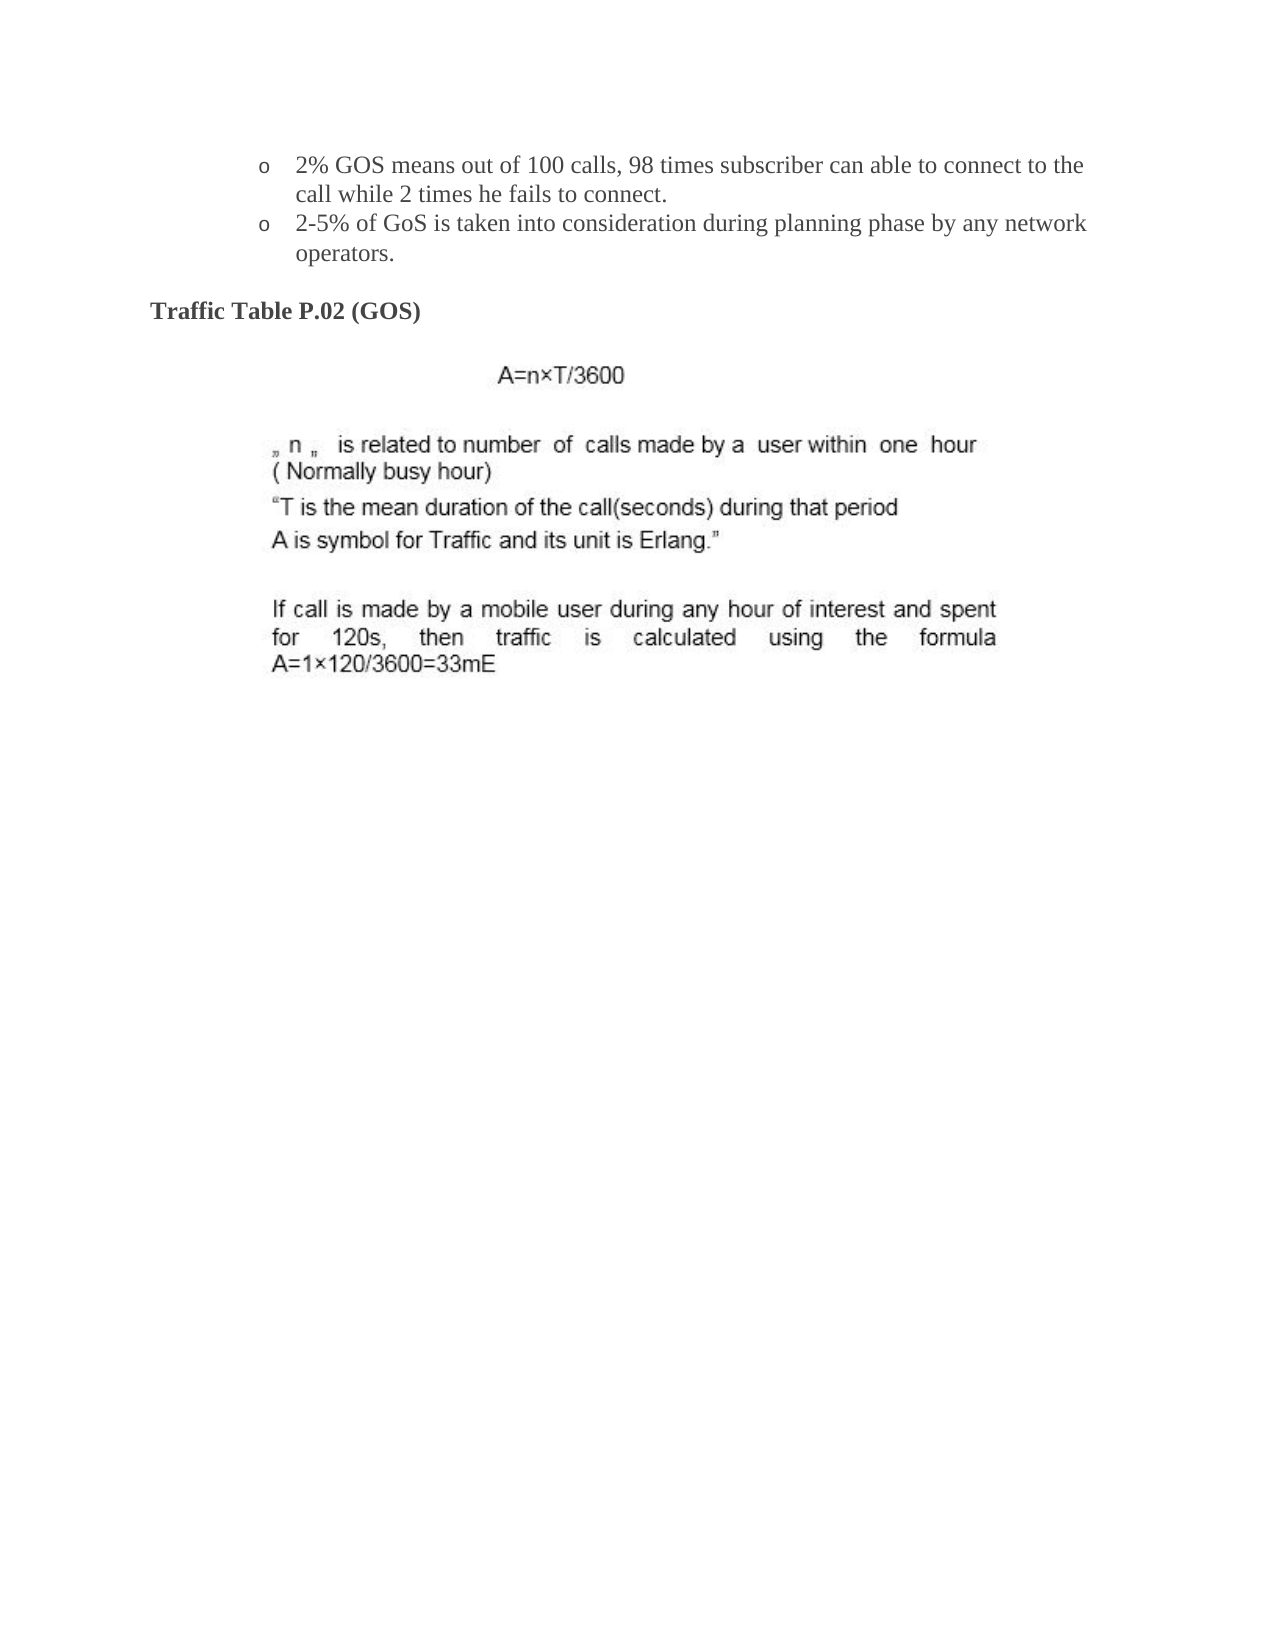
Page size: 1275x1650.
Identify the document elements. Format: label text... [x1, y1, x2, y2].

text Traffic Table P.02 (GOS) [150, 296, 1109, 324]
list 2-5% of GoS is taken into consideration during planning phase by any network operators. [258, 208, 1109, 267]
list 2% GOS means out of 100 calls, 98 times subscriber can able to connect to the call while 2 times he fails to connect. [258, 150, 1109, 208]
picture [237, 340, 1022, 691]
